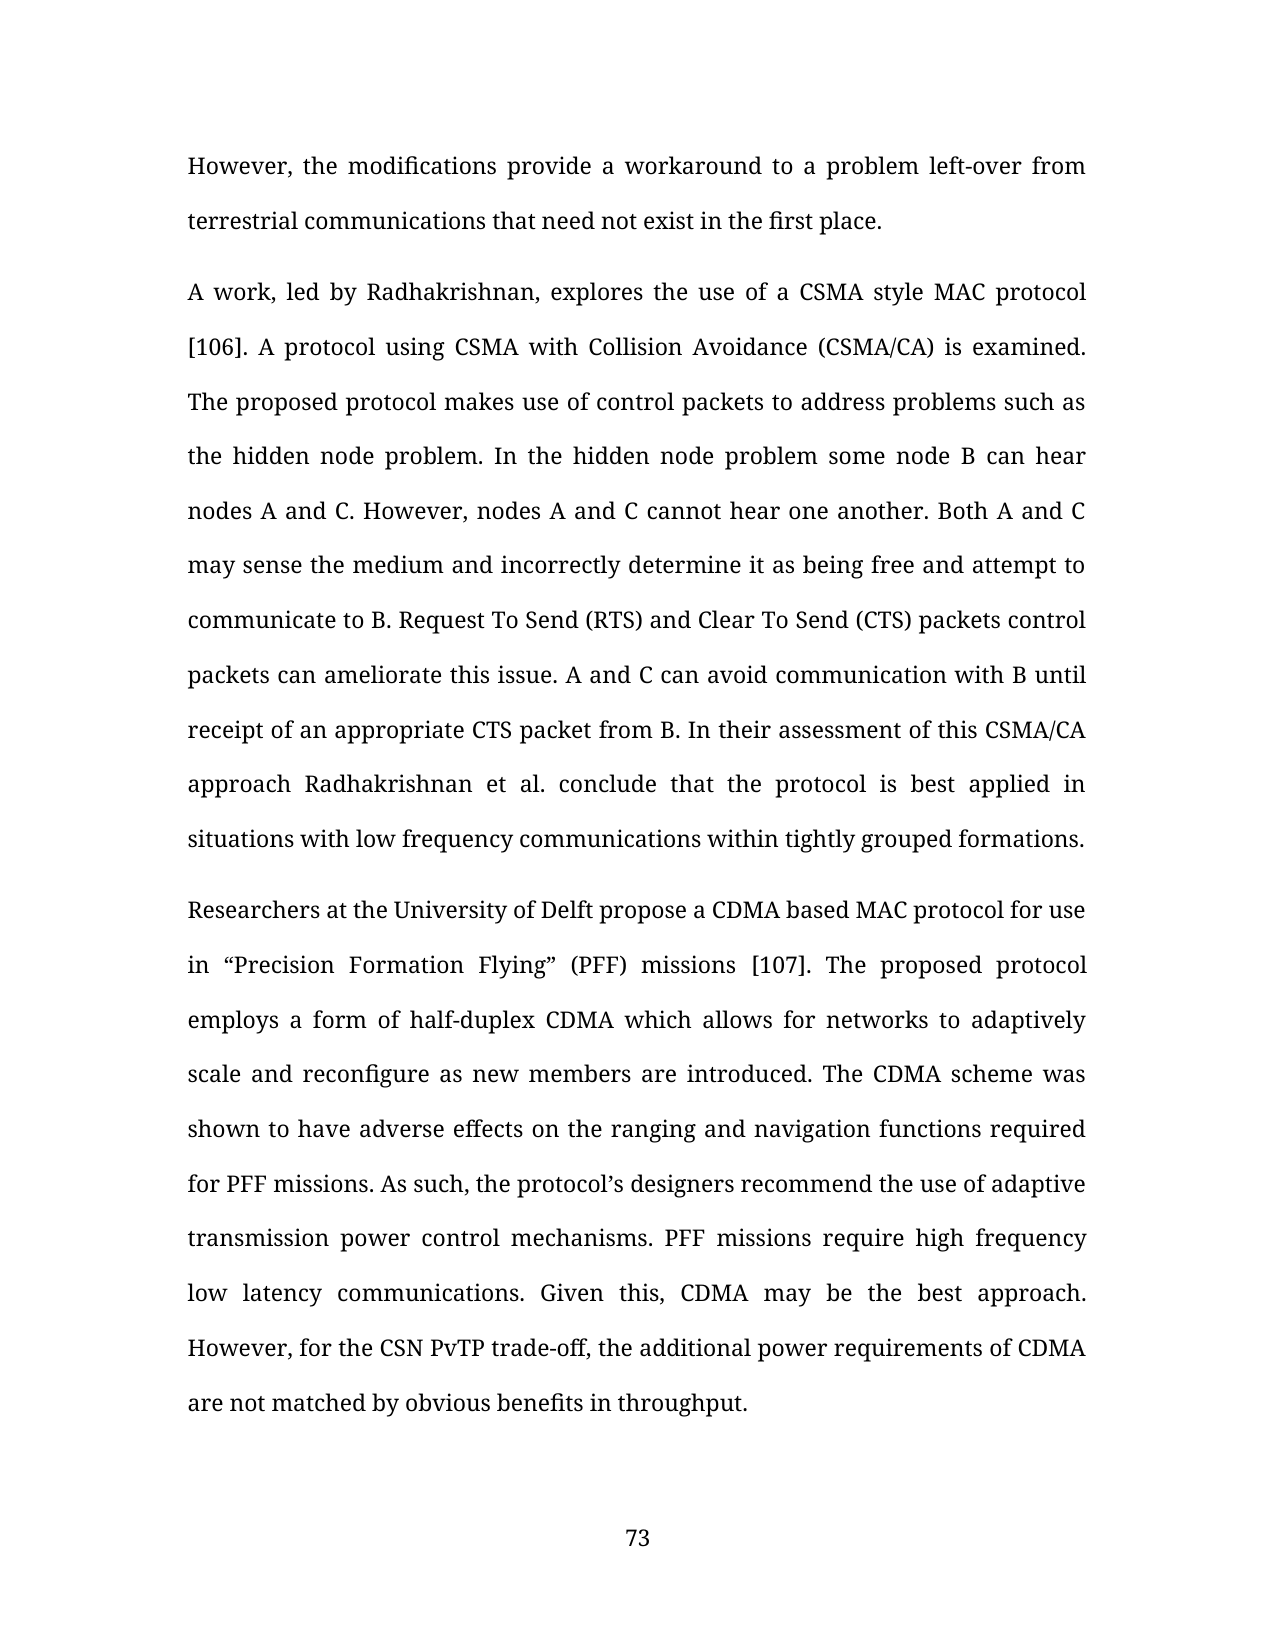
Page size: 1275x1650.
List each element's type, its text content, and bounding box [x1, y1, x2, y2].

text A work, led by Radhakrishnan, explores the use of a CSMA style MAC protocol [106]. A protocol using CSMA with Collision Avoidance (CSMA/CA) is examined. The proposed protocol makes use of control packets to address problems such as the hidden node problem. In the hidden node problem some node B can hear nodes A and C. However, nodes A and C cannot hear one another. Both A and C may sense the medium and incorrectly determine it as being free and attempt to communicate to B. Request To Send (RTS) and Clear To Send (CTS) packets control packets can ameliorate this issue. A and C can avoid communication with B until receipt of an appropriate CTS packet from B. In their assessment of this CSMA/CA approach Radhakrishnan et al. conclude that the protocol is best applied in situations with low frequency communications within tightly grouped formations. [187, 276, 1087, 854]
text Researchers at the University of Delft propose a CDMA based MAC protocol for use in “Precision Formation Flying” (PFF) missions [107]. The proposed protocol employs a form of half-duplex CDMA which allows for networks to adaptively scale and reconfigure as new members are introduced. The CDMA scheme was shown to have adverse effects on the ranging and navigation functions required for PFF missions. As such, the protocol’s designers recommend the use of adaptive transmission power control mechanisms. PFF missions require high frequency low latency communications. Given this, CDMA may be the best approach. However, for the CSN PvTP trade-off, the additional power requirements of CDMA are not matched by obvious benefits in throughput. [187, 894, 1087, 1418]
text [187, 150, 1087, 236]
